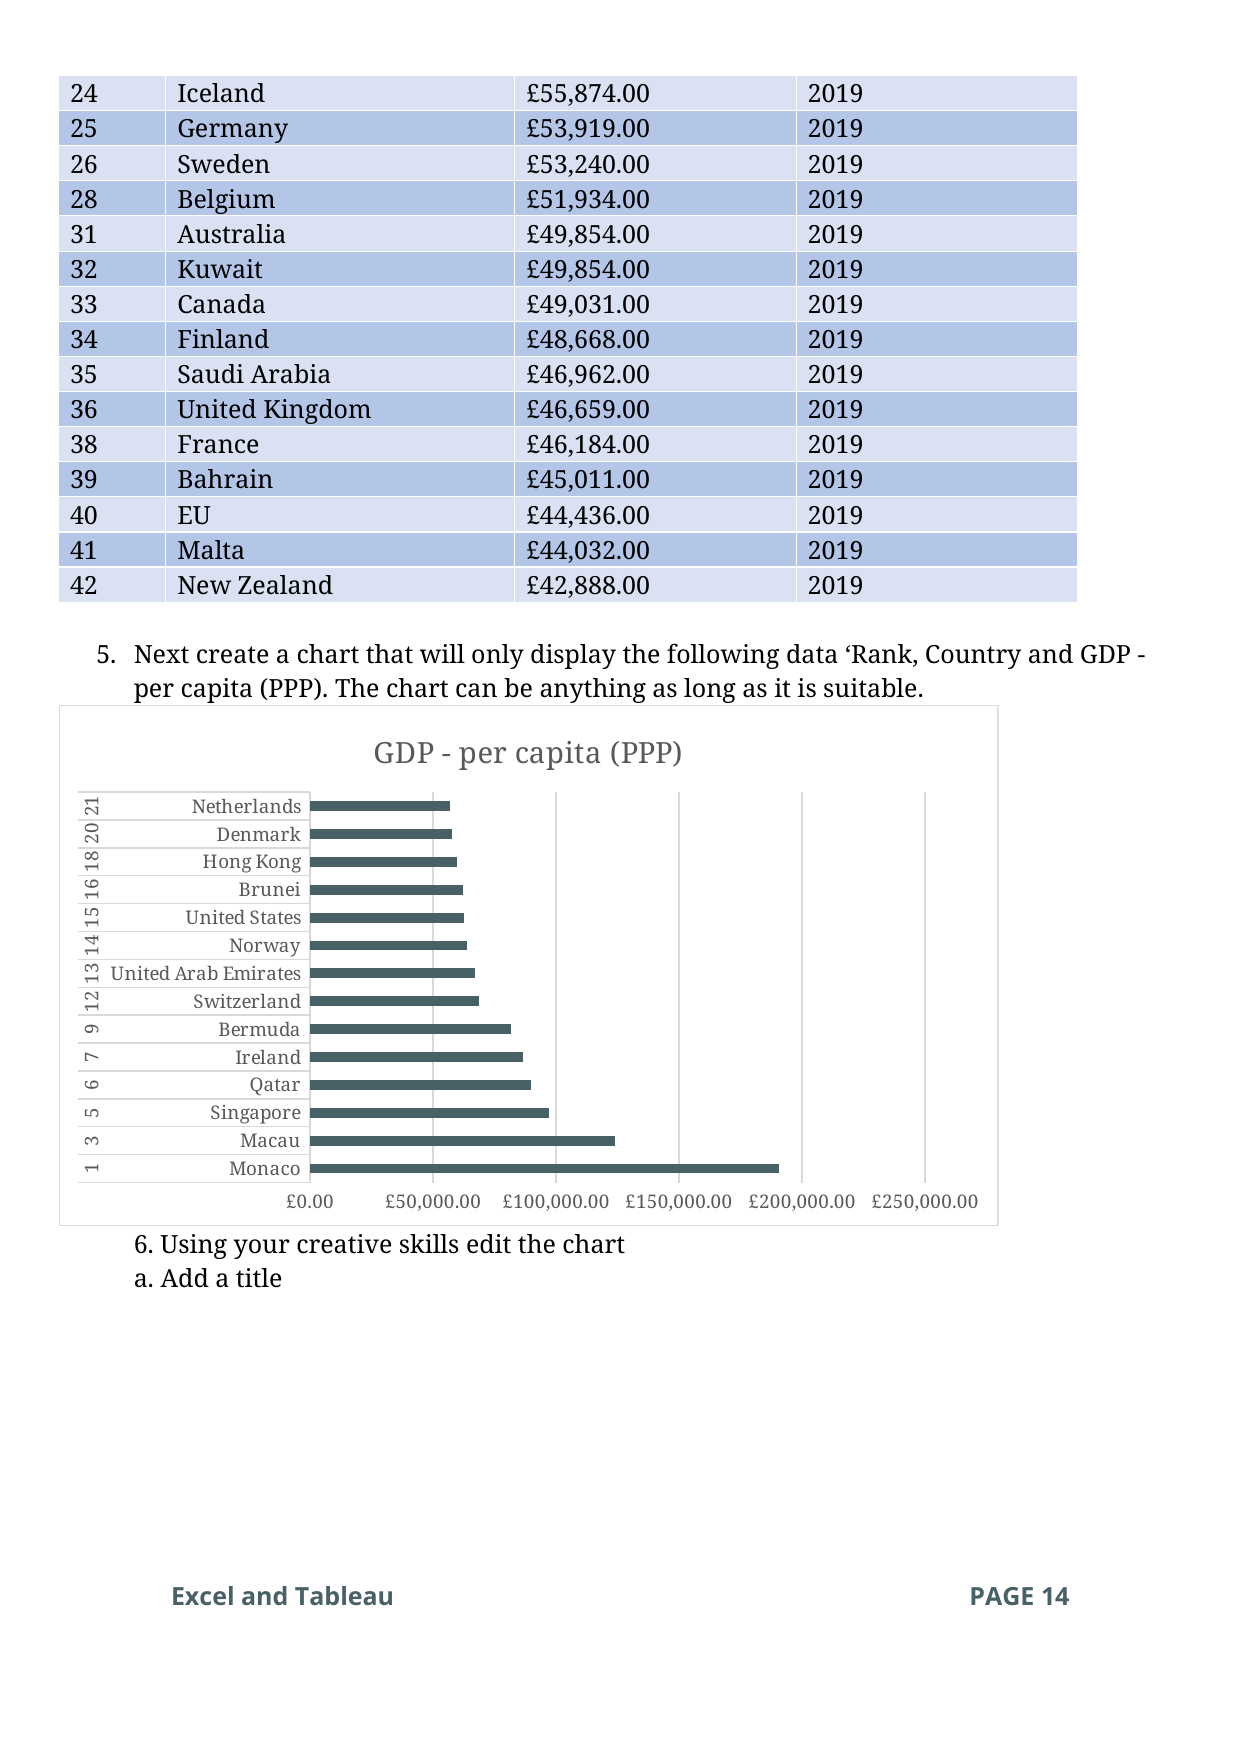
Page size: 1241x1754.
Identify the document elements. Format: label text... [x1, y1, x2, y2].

table_cell Germany [166, 111, 514, 145]
table_cell £49,854.00 [515, 216, 796, 251]
table_cell £46,184.00 [515, 427, 796, 461]
table_cell 39 [59, 462, 165, 496]
table_cell £55,874.00 [515, 76, 796, 110]
table_cell 2019 [797, 287, 1077, 321]
table_cell Malta [166, 533, 514, 566]
table_cell 36 [59, 392, 165, 426]
list Next create a chart that will only display the following data ‘Rank, Country and GDP - per capita (PPP). The chart can be anything as long as it is suitable. [96, 637, 1182, 705]
table_cell Canada [166, 287, 514, 321]
table_cell 2019 [797, 111, 1077, 145]
table_cell France [166, 427, 514, 461]
table_cell 38 [59, 427, 165, 461]
table_cell Sweden [166, 146, 514, 180]
table_cell 2019 [797, 357, 1077, 391]
table_cell 28 [59, 181, 165, 215]
table_cell 41 [59, 533, 165, 566]
table_cell £42,888.00 [515, 568, 796, 602]
table_cell £49,854.00 [515, 252, 796, 286]
table_cell 34 [59, 322, 165, 356]
table_cell Iceland [166, 76, 514, 110]
table_cell 24 [59, 76, 165, 110]
table_cell £45,011.00 [515, 462, 796, 496]
table_cell 2019 [797, 252, 1077, 286]
table_cell 32 [59, 252, 165, 286]
table_cell 2019 [797, 322, 1077, 356]
table_cell £51,934.00 [515, 181, 796, 215]
table_cell 40 [59, 497, 165, 531]
table_cell 2019 [797, 181, 1077, 215]
table_cell 2019 [797, 427, 1077, 461]
table_cell £49,031.00 [515, 287, 796, 321]
table_cell £53,919.00 [515, 111, 796, 145]
table_cell 2019 [797, 392, 1077, 426]
list a. Add a title [58, 1260, 1182, 1294]
table_cell 25 [59, 111, 165, 145]
table_cell 2019 [797, 568, 1077, 602]
table_cell Belgium [166, 181, 514, 215]
table_cell £44,032.00 [515, 533, 796, 566]
table_cell £46,962.00 [515, 357, 796, 391]
table_cell New Zealand [166, 568, 514, 602]
list 6. Using your creative skills edit the chart [58, 1226, 1182, 1260]
table_cell £46,659.00 [515, 392, 796, 426]
table_cell £53,240.00 [515, 146, 796, 180]
table_cell Saudi Arabia [166, 357, 514, 391]
table_cell EU [166, 497, 514, 531]
table_cell 2019 [797, 533, 1077, 566]
table_cell 26 [59, 146, 165, 180]
table_cell £48,668.00 [515, 322, 796, 356]
table_cell 31 [59, 216, 165, 251]
table_cell 2019 [797, 216, 1077, 251]
table_cell 2019 [797, 76, 1077, 110]
table_cell Bahrain [166, 462, 514, 496]
table_cell £44,436.00 [515, 497, 796, 531]
table_cell 33 [59, 287, 165, 321]
table_cell Australia [166, 216, 514, 251]
table_cell Finland [166, 322, 514, 356]
table_cell 35 [59, 357, 165, 391]
table_cell 2019 [797, 497, 1077, 531]
table_cell 42 [59, 568, 165, 602]
table_cell Kuwait [166, 252, 514, 286]
table_cell 2019 [797, 146, 1077, 180]
table_cell 2019 [797, 462, 1077, 496]
table_cell United Kingdom [166, 392, 514, 426]
